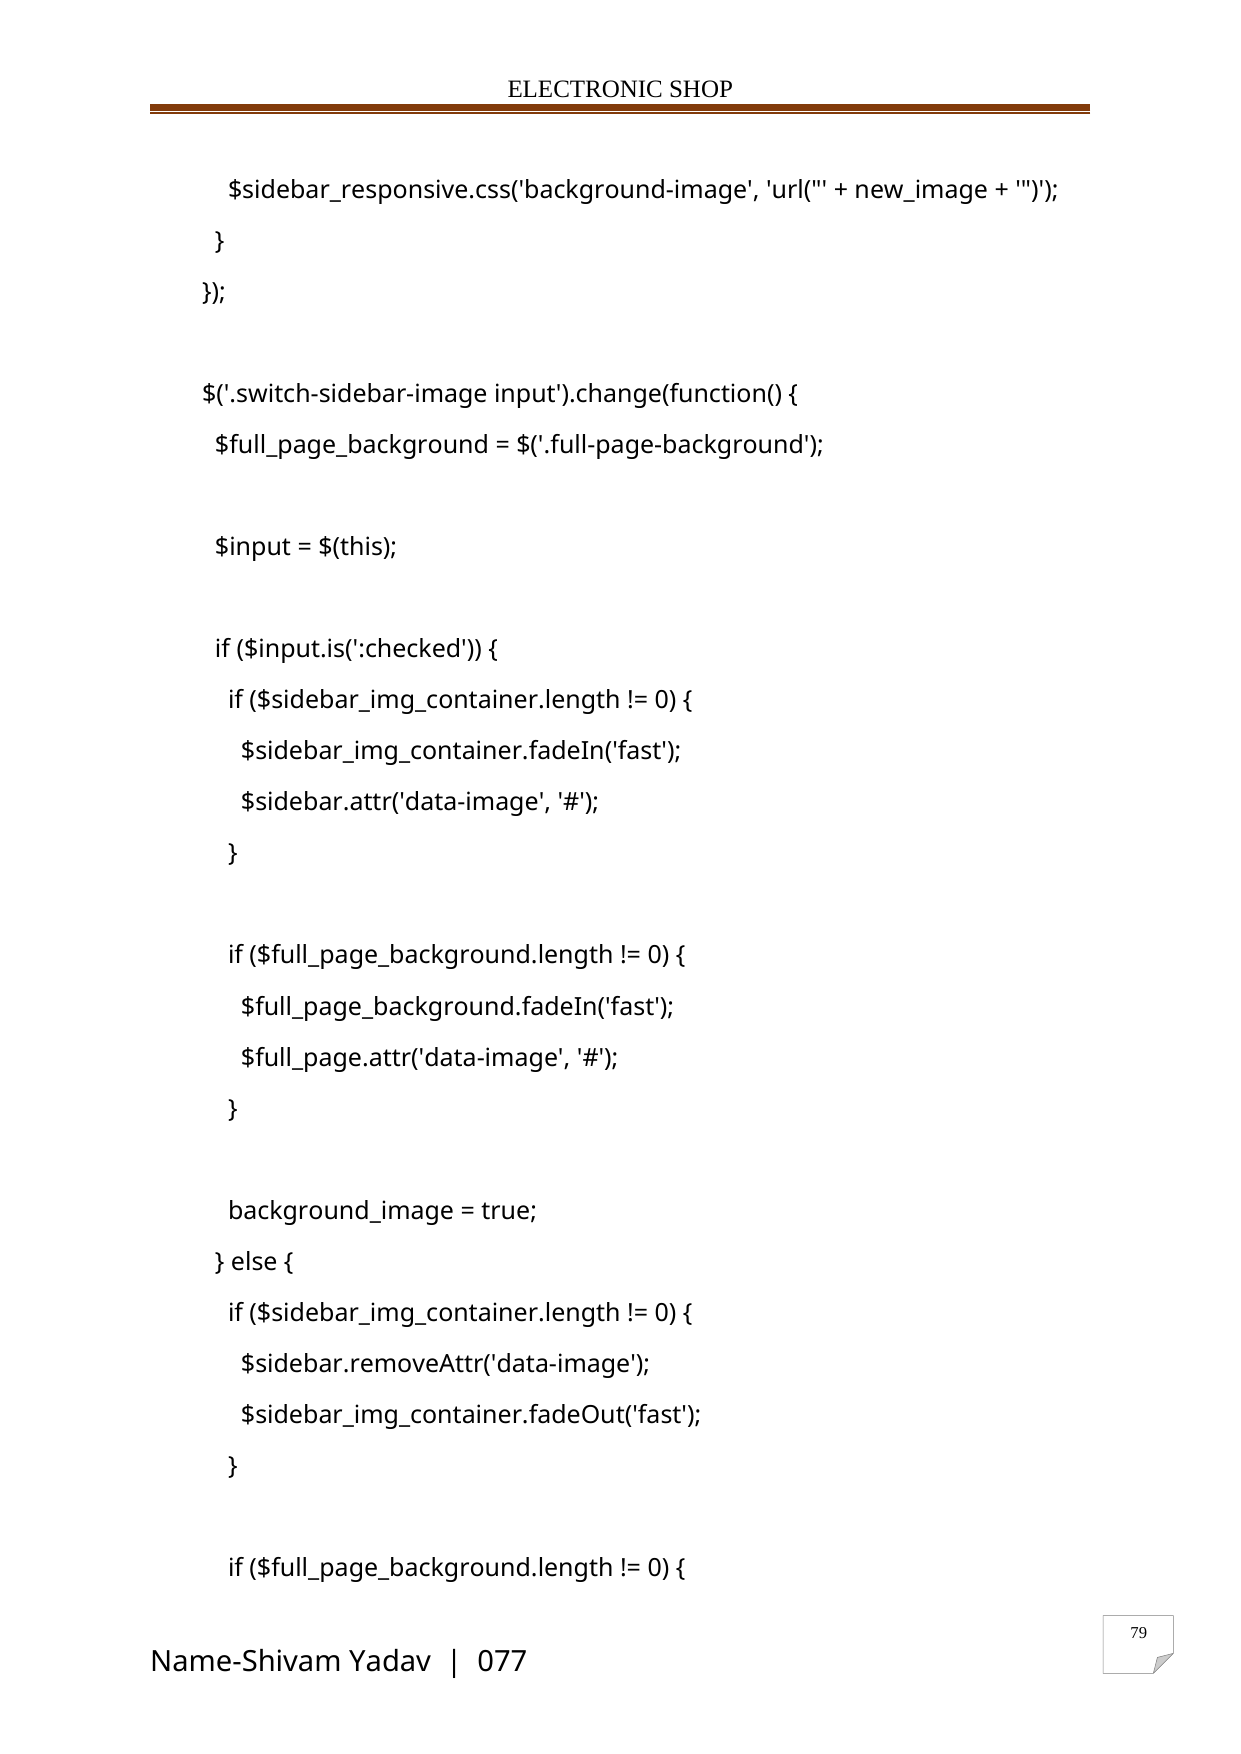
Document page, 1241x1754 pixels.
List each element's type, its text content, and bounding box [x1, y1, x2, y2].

text $sidebar_img_container.fadeOut('fast'); [150, 1396, 1090, 1431]
text if ($full_page_background.length != 0) { [150, 937, 1090, 971]
text } [150, 1447, 1090, 1482]
text $full_page.attr('data-image', '#'); [150, 1039, 1090, 1073]
text if ($input.is(':checked')) { [150, 631, 1090, 665]
text $sidebar_responsive.css('background-image', 'url("' + new_image + '")'); [150, 171, 1090, 206]
text background_image = true; [150, 1192, 1090, 1226]
text } [150, 1090, 1090, 1124]
text } else { [150, 1243, 1090, 1277]
text if ($sidebar_img_container.length != 0) { [150, 1294, 1090, 1328]
text $full_page_background = $('.full-page-background'); [150, 427, 1090, 461]
text $sidebar.removeAttr('data-image'); [150, 1345, 1090, 1379]
text if ($sidebar_img_container.length != 0) { [150, 682, 1090, 716]
text } [150, 835, 1090, 869]
text $full_page_background.fadeIn('fast'); [150, 988, 1090, 1022]
text $input = $(this); [150, 529, 1090, 563]
text } [150, 222, 1090, 257]
text $sidebar.attr('data-image', '#'); [150, 784, 1090, 818]
text if ($full_page_background.length != 0) { [150, 1549, 1090, 1584]
text $('.switch-sidebar-image input').change(function() { [150, 376, 1090, 410]
text $sidebar_img_container.fadeIn('fast'); [150, 733, 1090, 767]
text }); [150, 273, 1090, 308]
